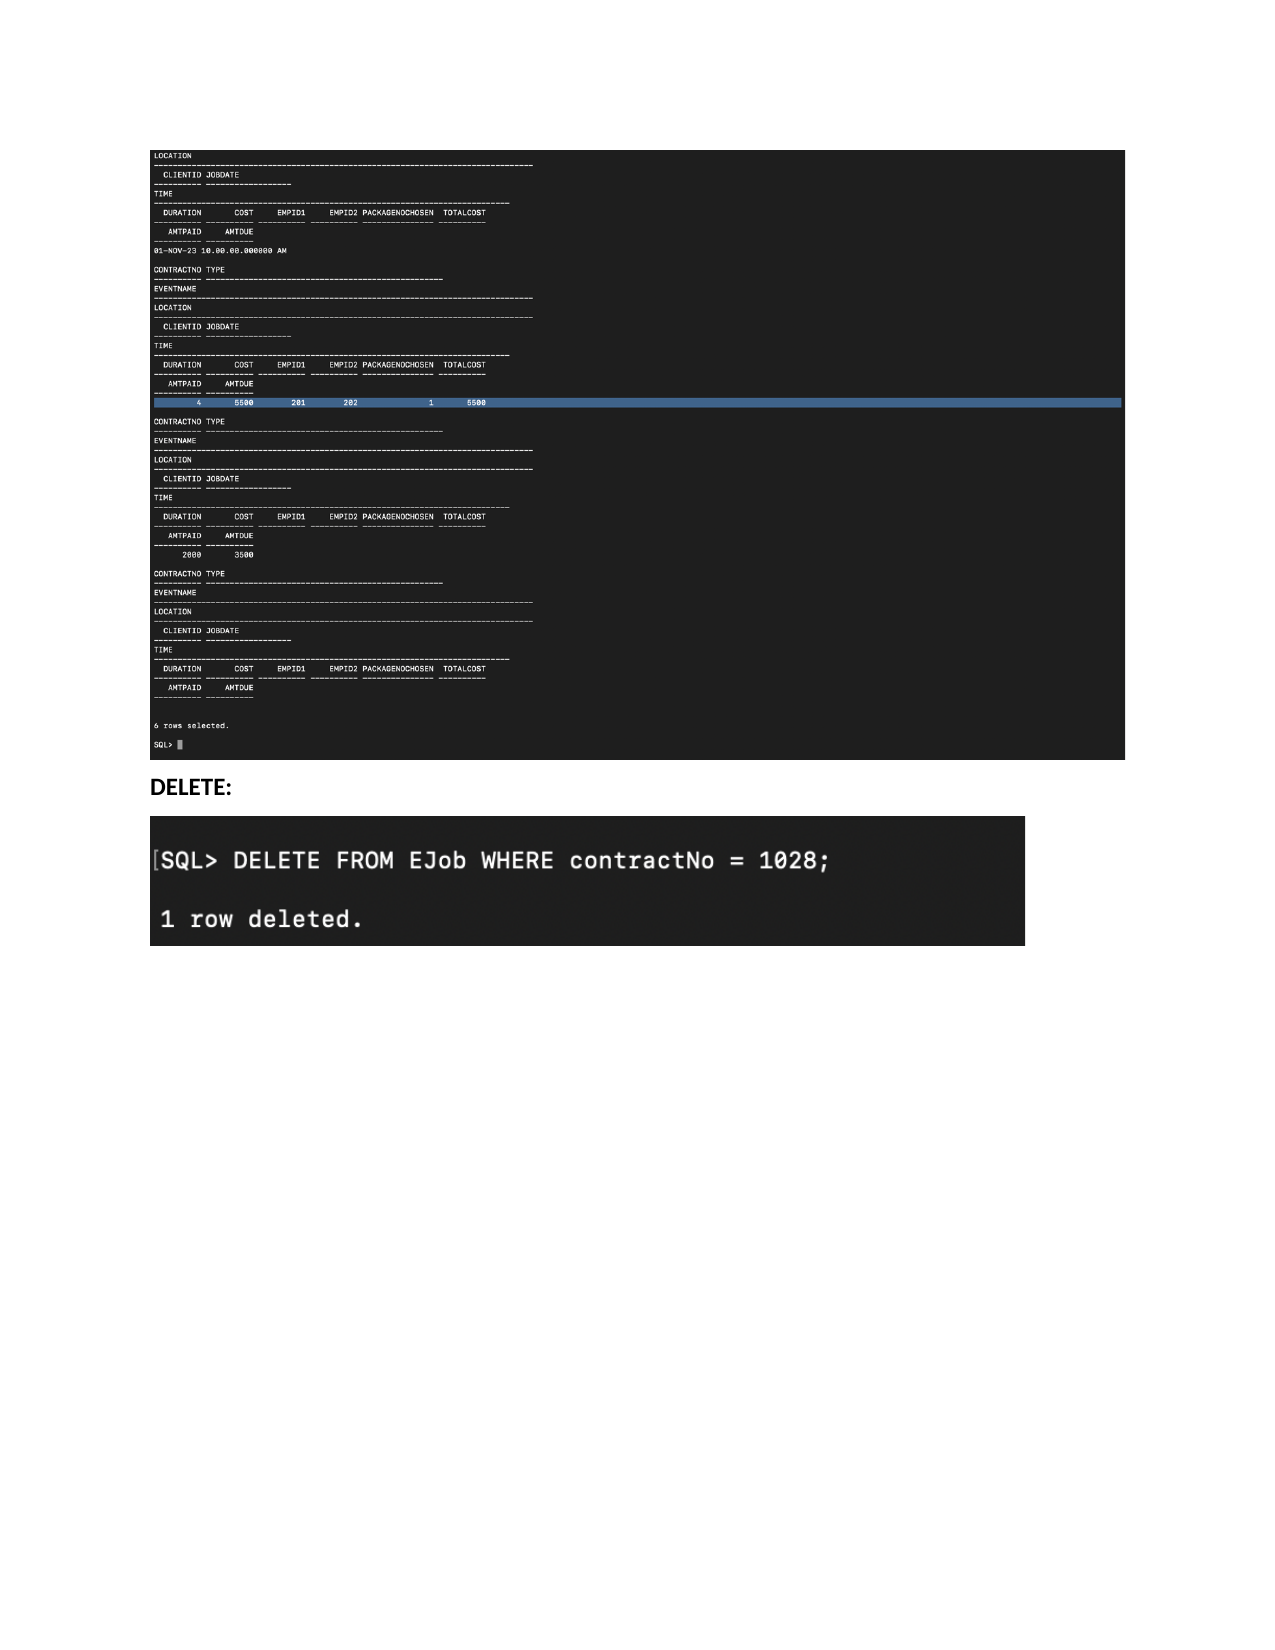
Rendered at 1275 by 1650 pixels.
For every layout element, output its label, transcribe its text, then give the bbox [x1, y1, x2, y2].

text DELETE: [150, 771, 1125, 802]
picture [150, 816, 1025, 946]
picture [150, 150, 1125, 760]
